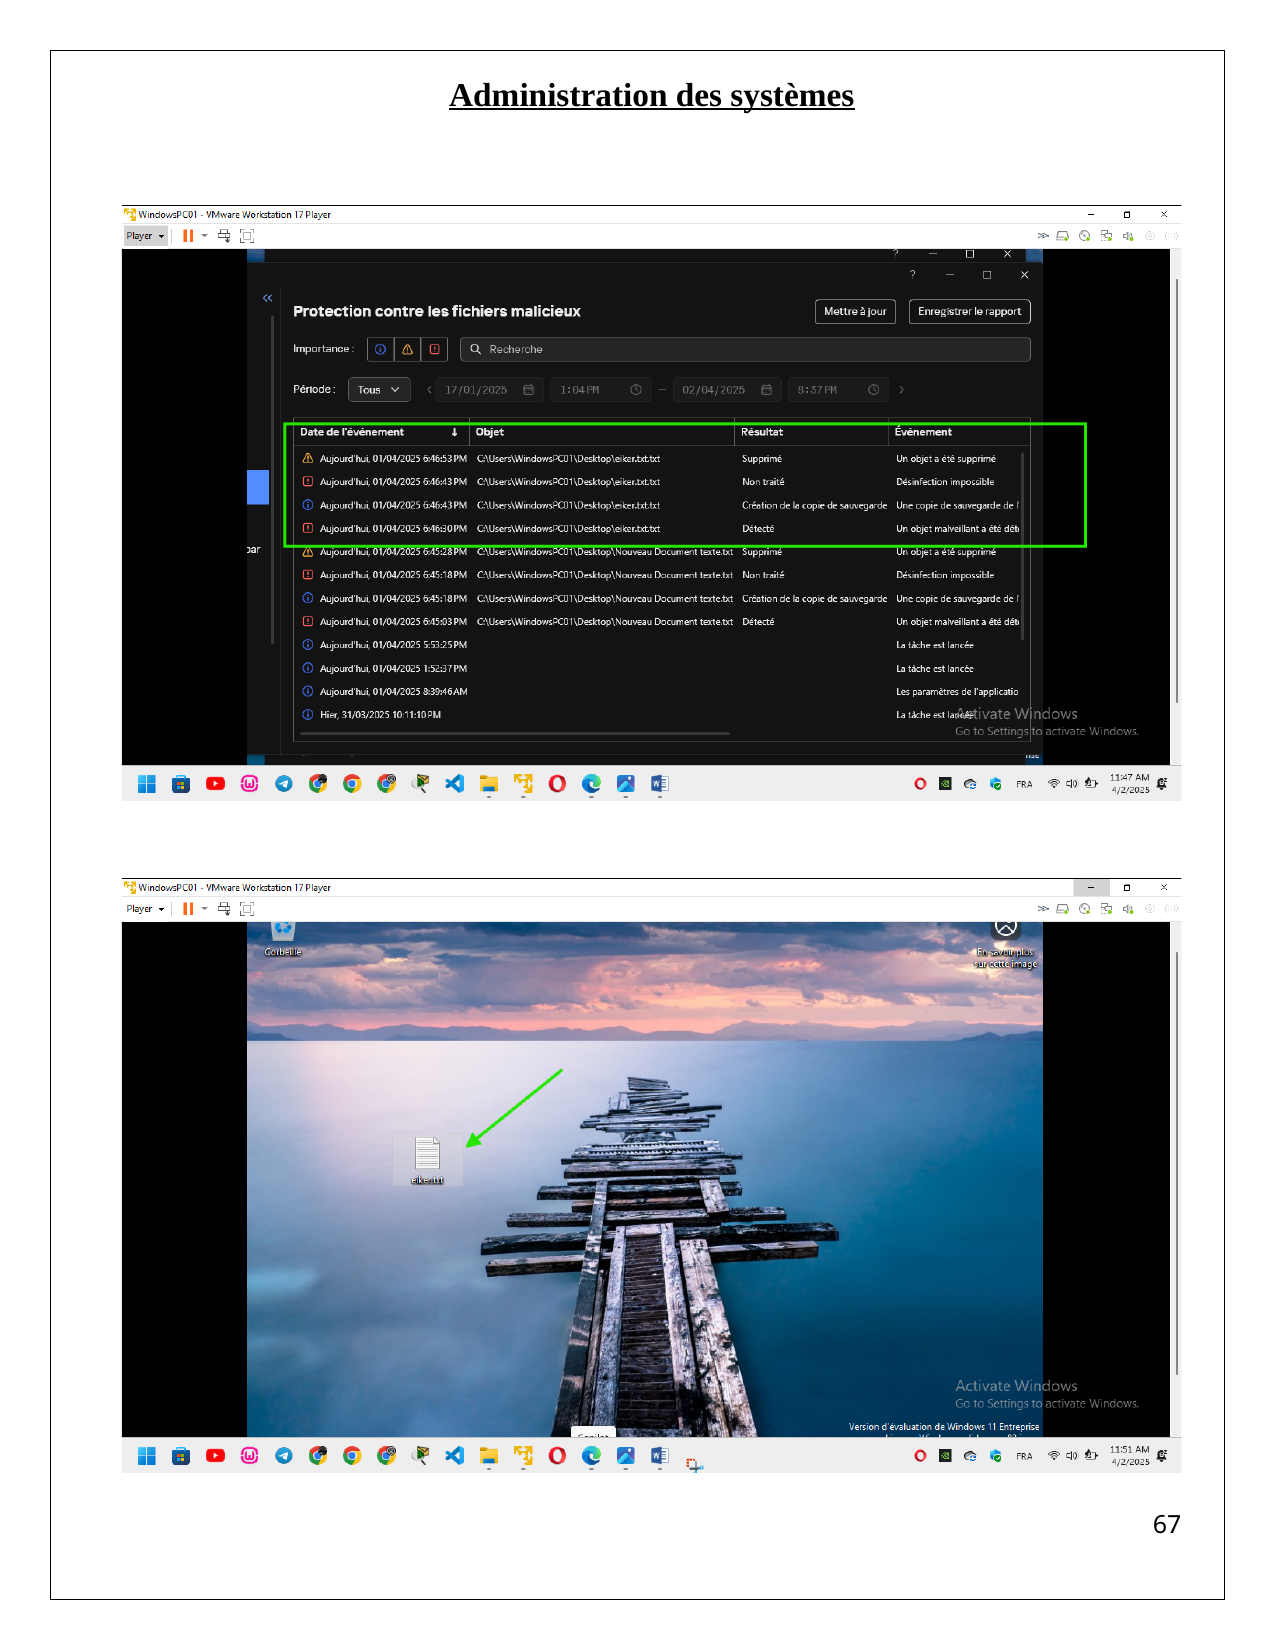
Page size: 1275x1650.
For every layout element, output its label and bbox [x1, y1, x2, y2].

picture [121, 878, 1182, 1473]
picture [121, 205, 1182, 801]
